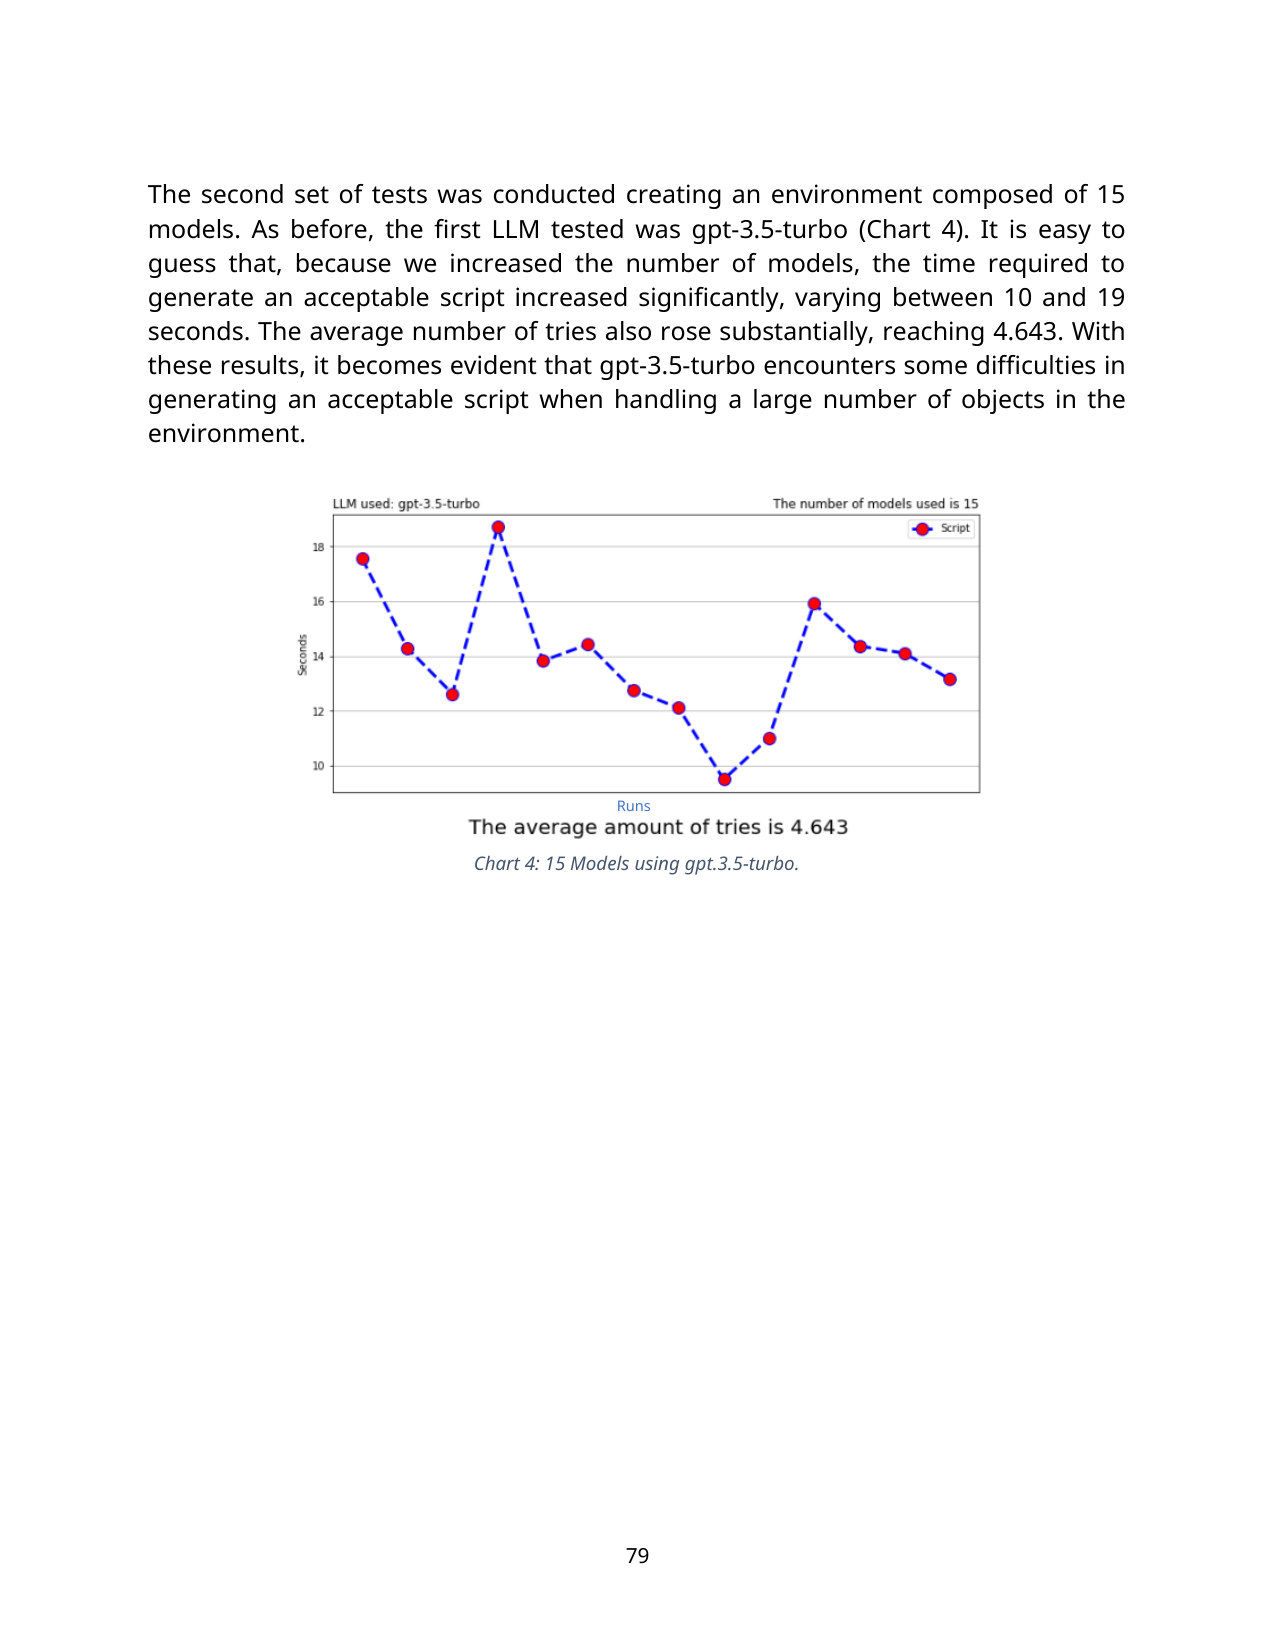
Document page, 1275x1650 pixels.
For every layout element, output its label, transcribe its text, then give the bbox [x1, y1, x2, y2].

picture [291, 492, 984, 842]
text The second set of tests was conducted creating an environment composed of 15 models. As before, the first LLM tested was gpt-3.5-turbo (Chart 4). It is easy to guess that, because we increased the number of models, the time required to generate an acceptable script increased significantly, varying between 10 and 19 seconds. The average number of tries also rose substantially, reaching 4.643. With these results, it becomes evident that gpt-3.5-turbo encounters some difficulties in generating an acceptable script when handling a large number of objects in the environment. [148, 177, 1127, 450]
text Chart 4: 15 Models using gpt.3.5-turbo. [148, 850, 1127, 875]
